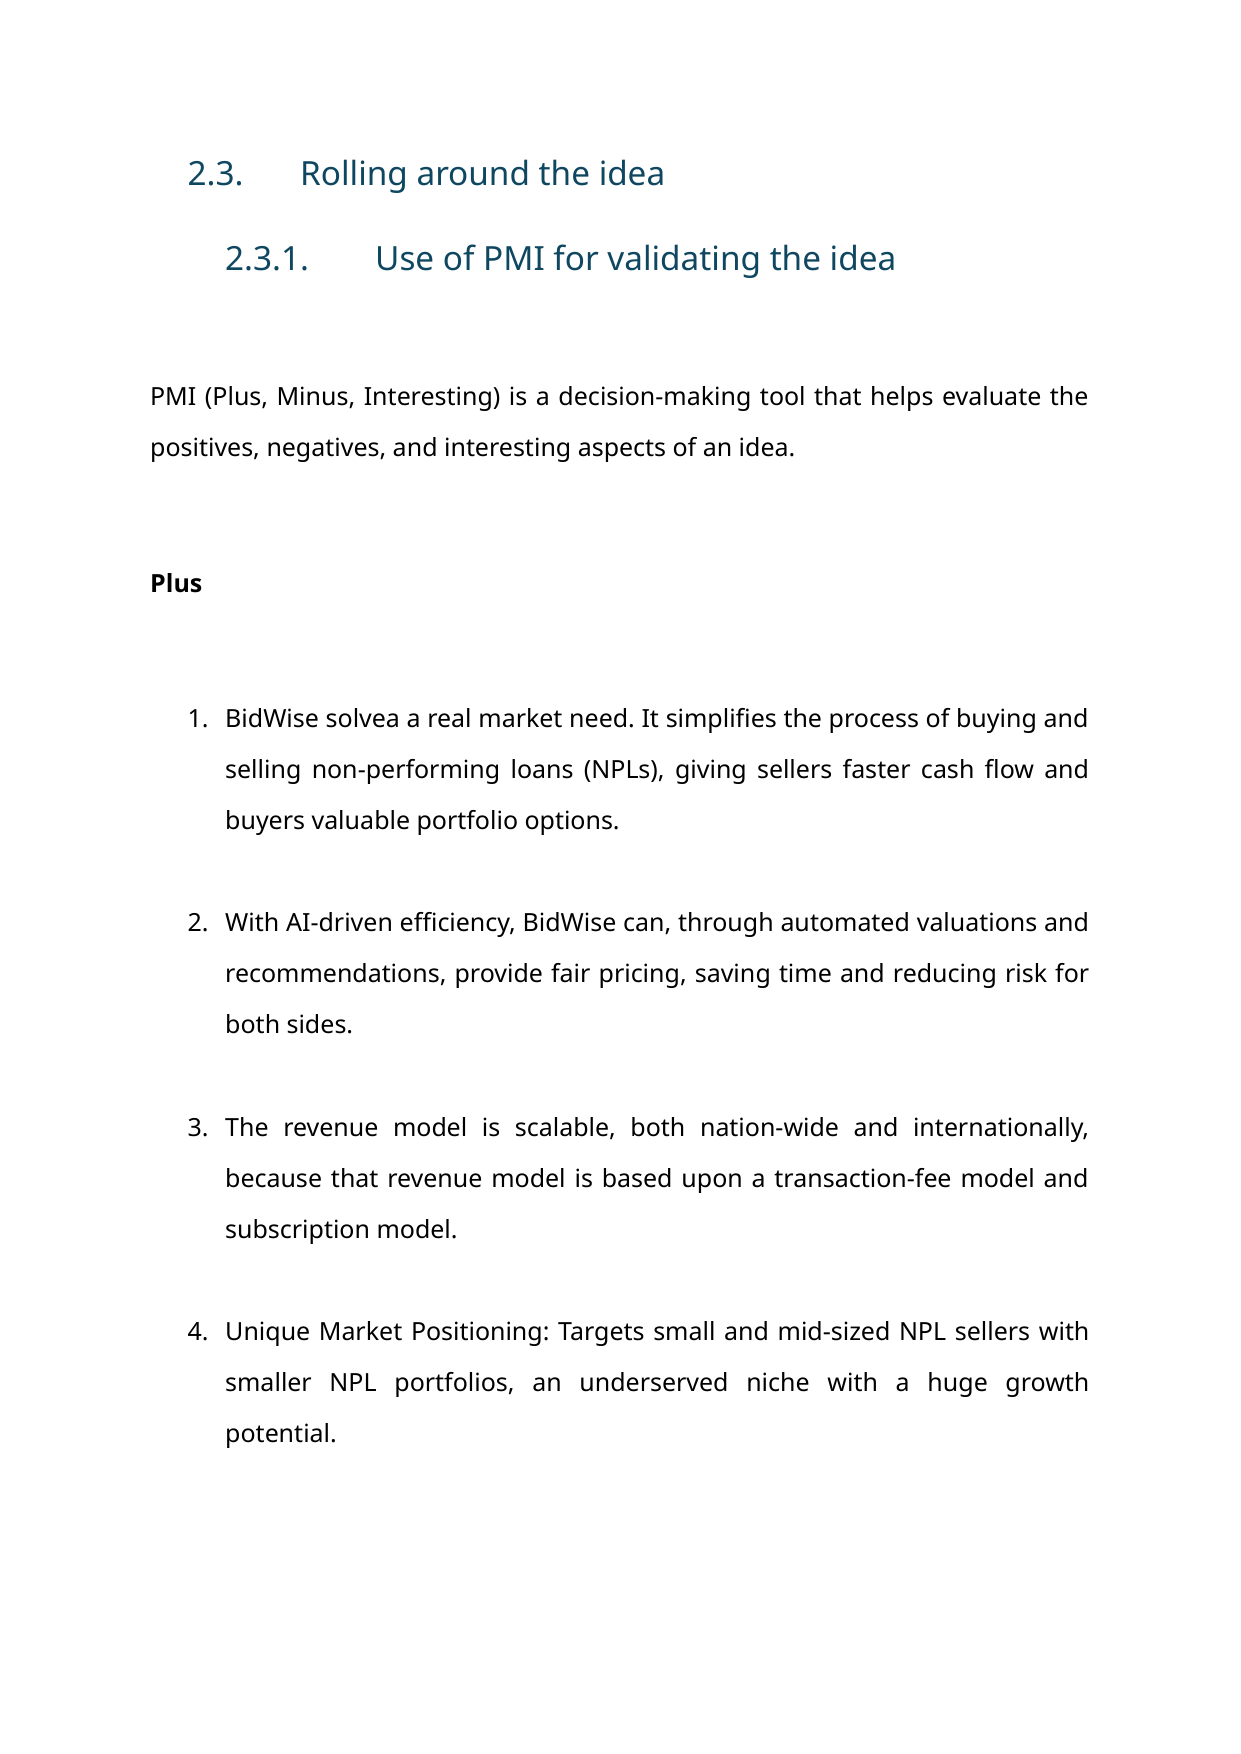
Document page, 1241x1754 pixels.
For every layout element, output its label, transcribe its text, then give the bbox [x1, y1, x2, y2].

subtitle Rolling around the idea [187, 150, 1090, 195]
text PMI (Plus, Minus, Interesting) is a decision-making tool that helps evaluate the positives, negatives, and interesting aspects of an idea. [150, 379, 1090, 464]
list Unique Market Positioning: Targets small and mid-sized NPL sellers with smaller NPL portfolios, an underserved niche with a huge growth potential. [187, 1313, 1090, 1449]
list With AI-driven efficiency, BidWise can, through automated valuations and recommendations, provide fair pricing, saving time and reducing risk for both sides. [187, 905, 1090, 1041]
list The revenue model is scalable, both nation-wide and internationally, because that revenue model is based upon a transaction-fee model and subscription model. [187, 1109, 1090, 1245]
subtitle Use of PMI for validating the idea [225, 235, 1090, 280]
text Plus [150, 565, 1090, 599]
list BidWise solvea a real market need. It simplifies the process of buying and selling non-performing loans (NPLs), giving sellers faster cash flow and buyers valuable portfolio options. [187, 701, 1090, 837]
